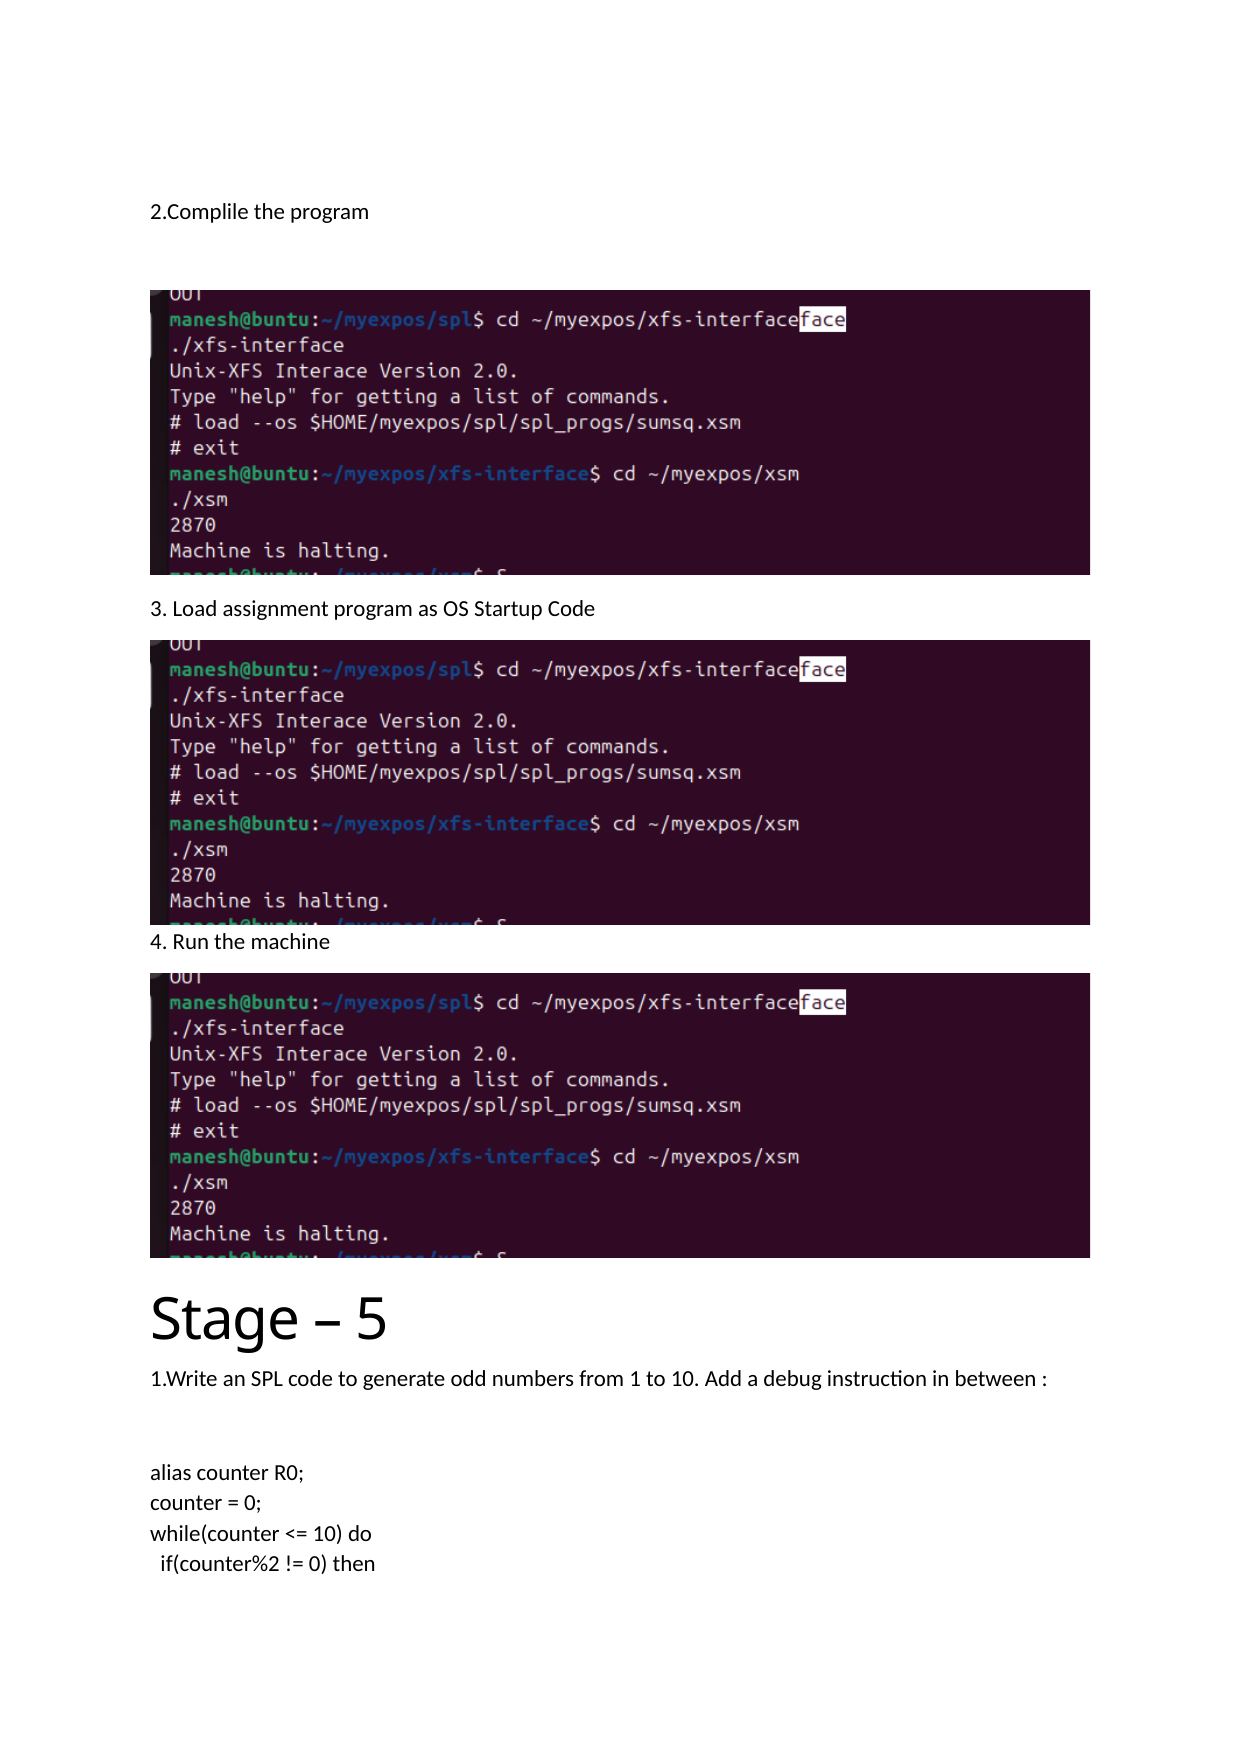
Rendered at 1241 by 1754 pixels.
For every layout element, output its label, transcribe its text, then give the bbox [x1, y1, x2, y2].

picture [150, 640, 1091, 925]
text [150, 1458, 1090, 1577]
picture [150, 290, 1091, 575]
text 1.Write an SPL code to generate odd numbers from 1 to 10. Add a debug instruction in between : [150, 1364, 1090, 1393]
picture [150, 973, 1091, 1258]
text 3. Load assignment program as OS Startup Code [150, 594, 1090, 622]
text 2.Complile the program [150, 197, 1090, 225]
title Stage – 5 [150, 1277, 1090, 1356]
text 4. Run the machine [150, 925, 1090, 955]
